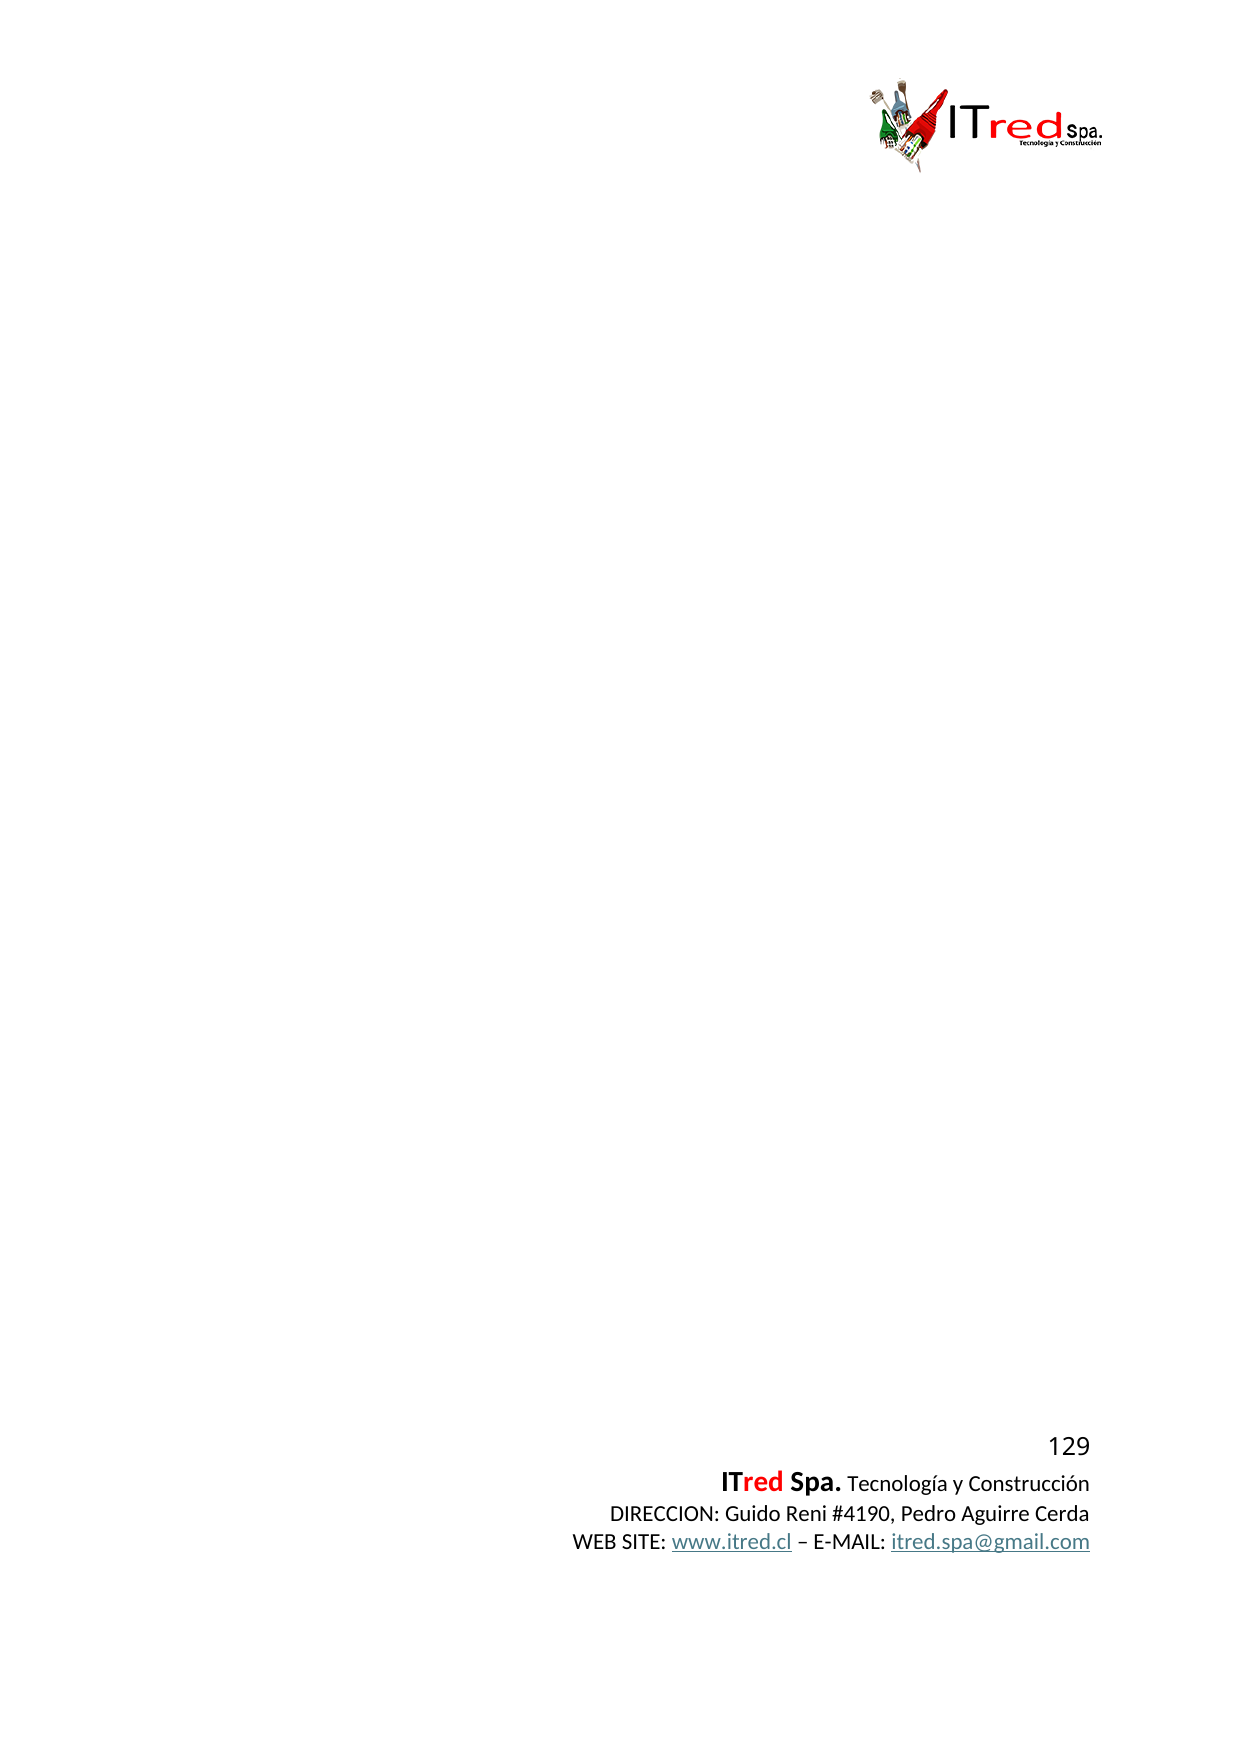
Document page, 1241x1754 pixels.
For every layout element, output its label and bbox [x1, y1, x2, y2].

picture [868, 77, 1102, 174]
